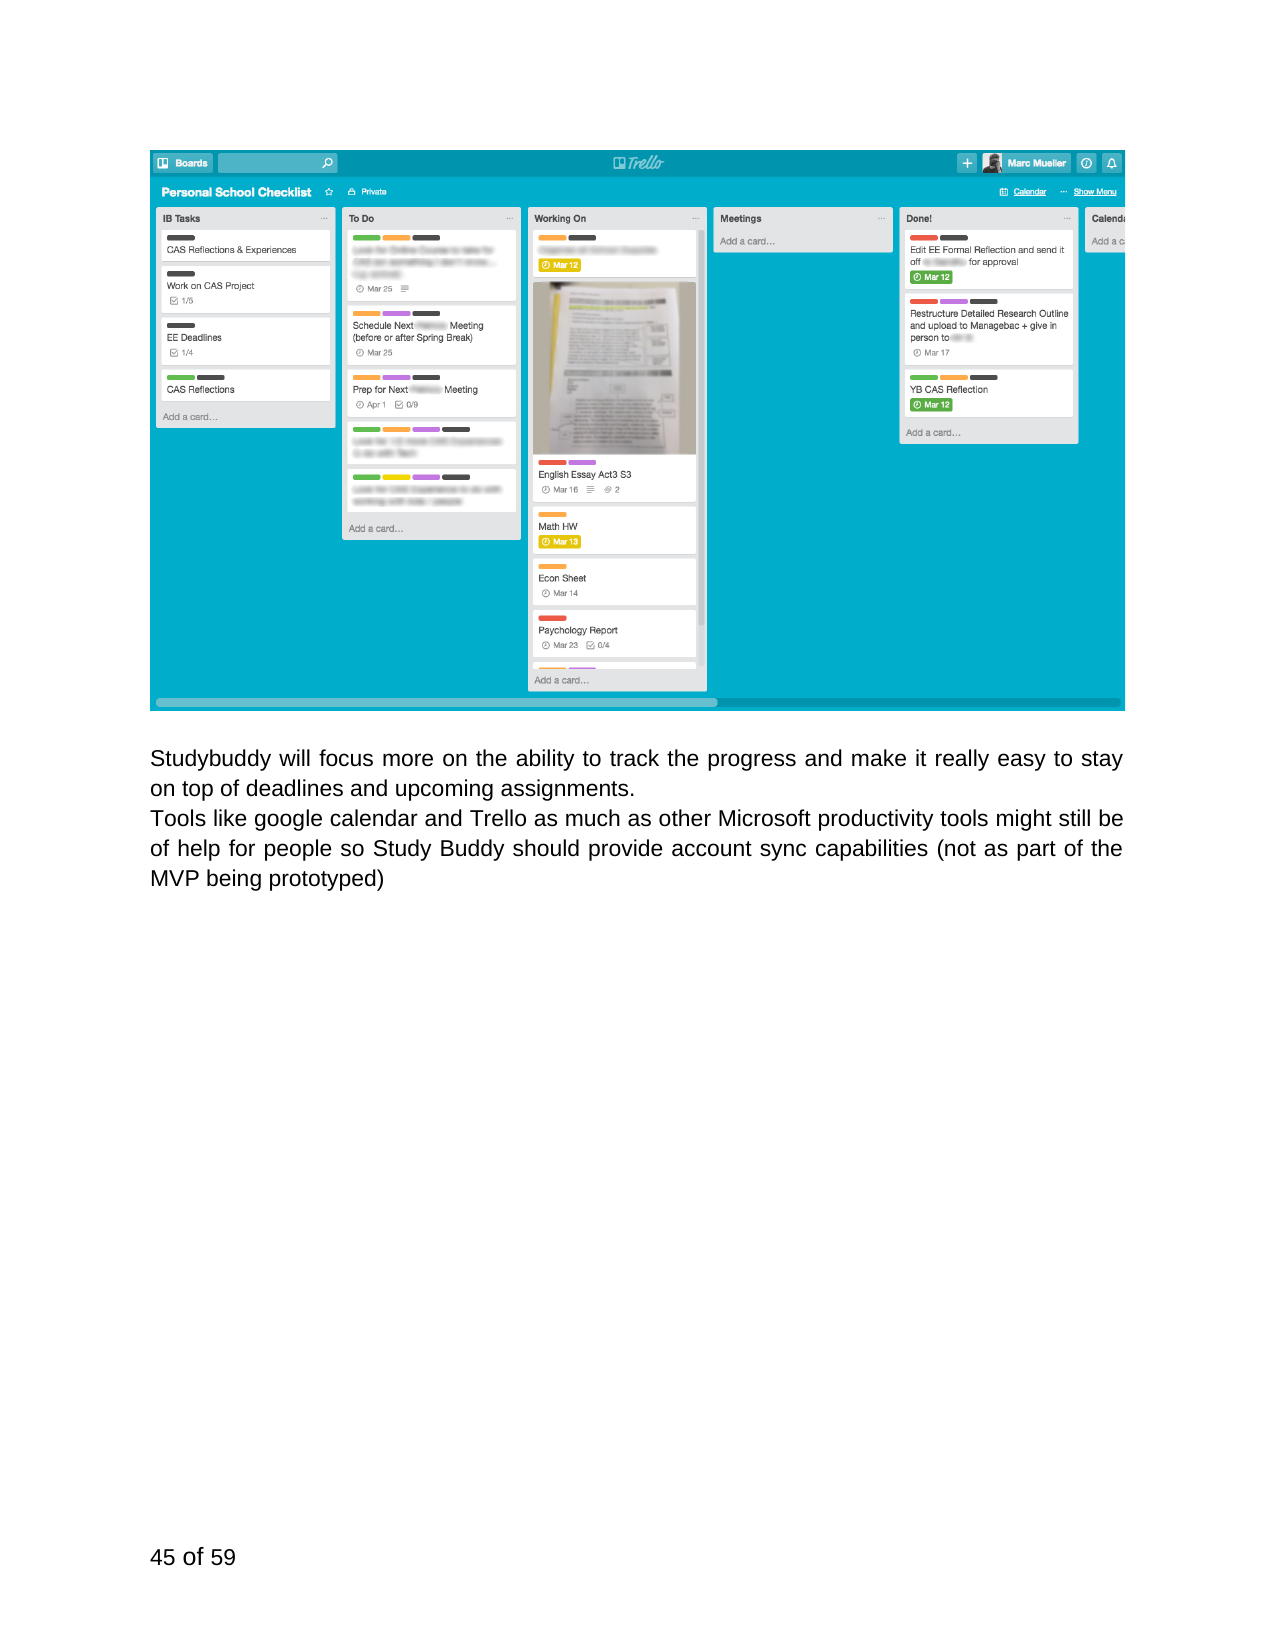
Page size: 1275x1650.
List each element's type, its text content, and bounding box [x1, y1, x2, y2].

picture [150, 150, 1125, 711]
text Tools like google calendar and Trello as much as other Microsoft productivity tools might still be of help for people so Study Buddy should provide account sync capabilities (not as part of the MVP being prototyped) [150, 805, 1125, 892]
text Studybuddy will focus more on the ability to track the progress and make it really easy to stay on top of deadlines and upcoming assignments. [150, 744, 1125, 801]
